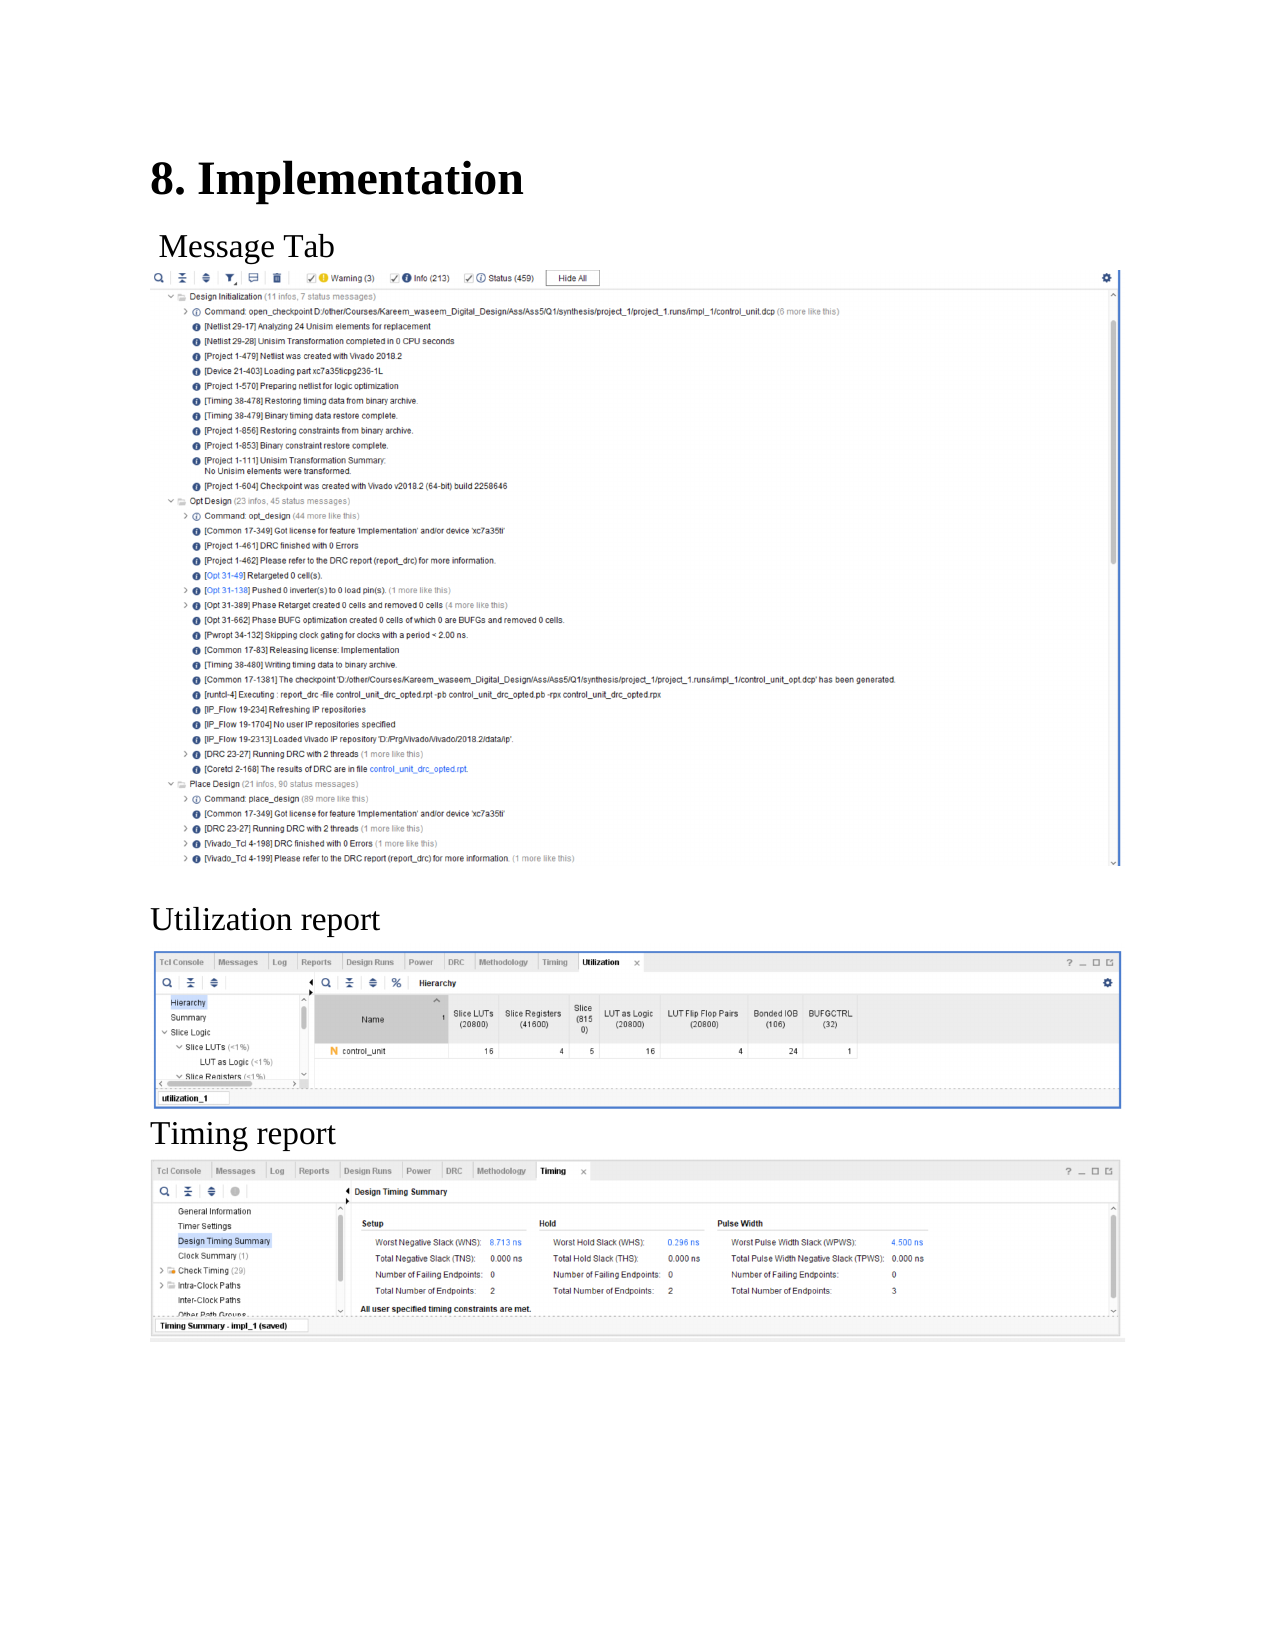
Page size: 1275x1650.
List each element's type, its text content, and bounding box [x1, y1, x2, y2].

picture [150, 1157, 1125, 1342]
text Utilization report [150, 899, 1125, 937]
picture [150, 270, 1125, 866]
text Message Tab [150, 226, 1125, 264]
text Timing report [150, 1113, 1125, 1151]
subtitle 8. Implementation [150, 150, 1125, 205]
picture [150, 943, 1125, 1110]
